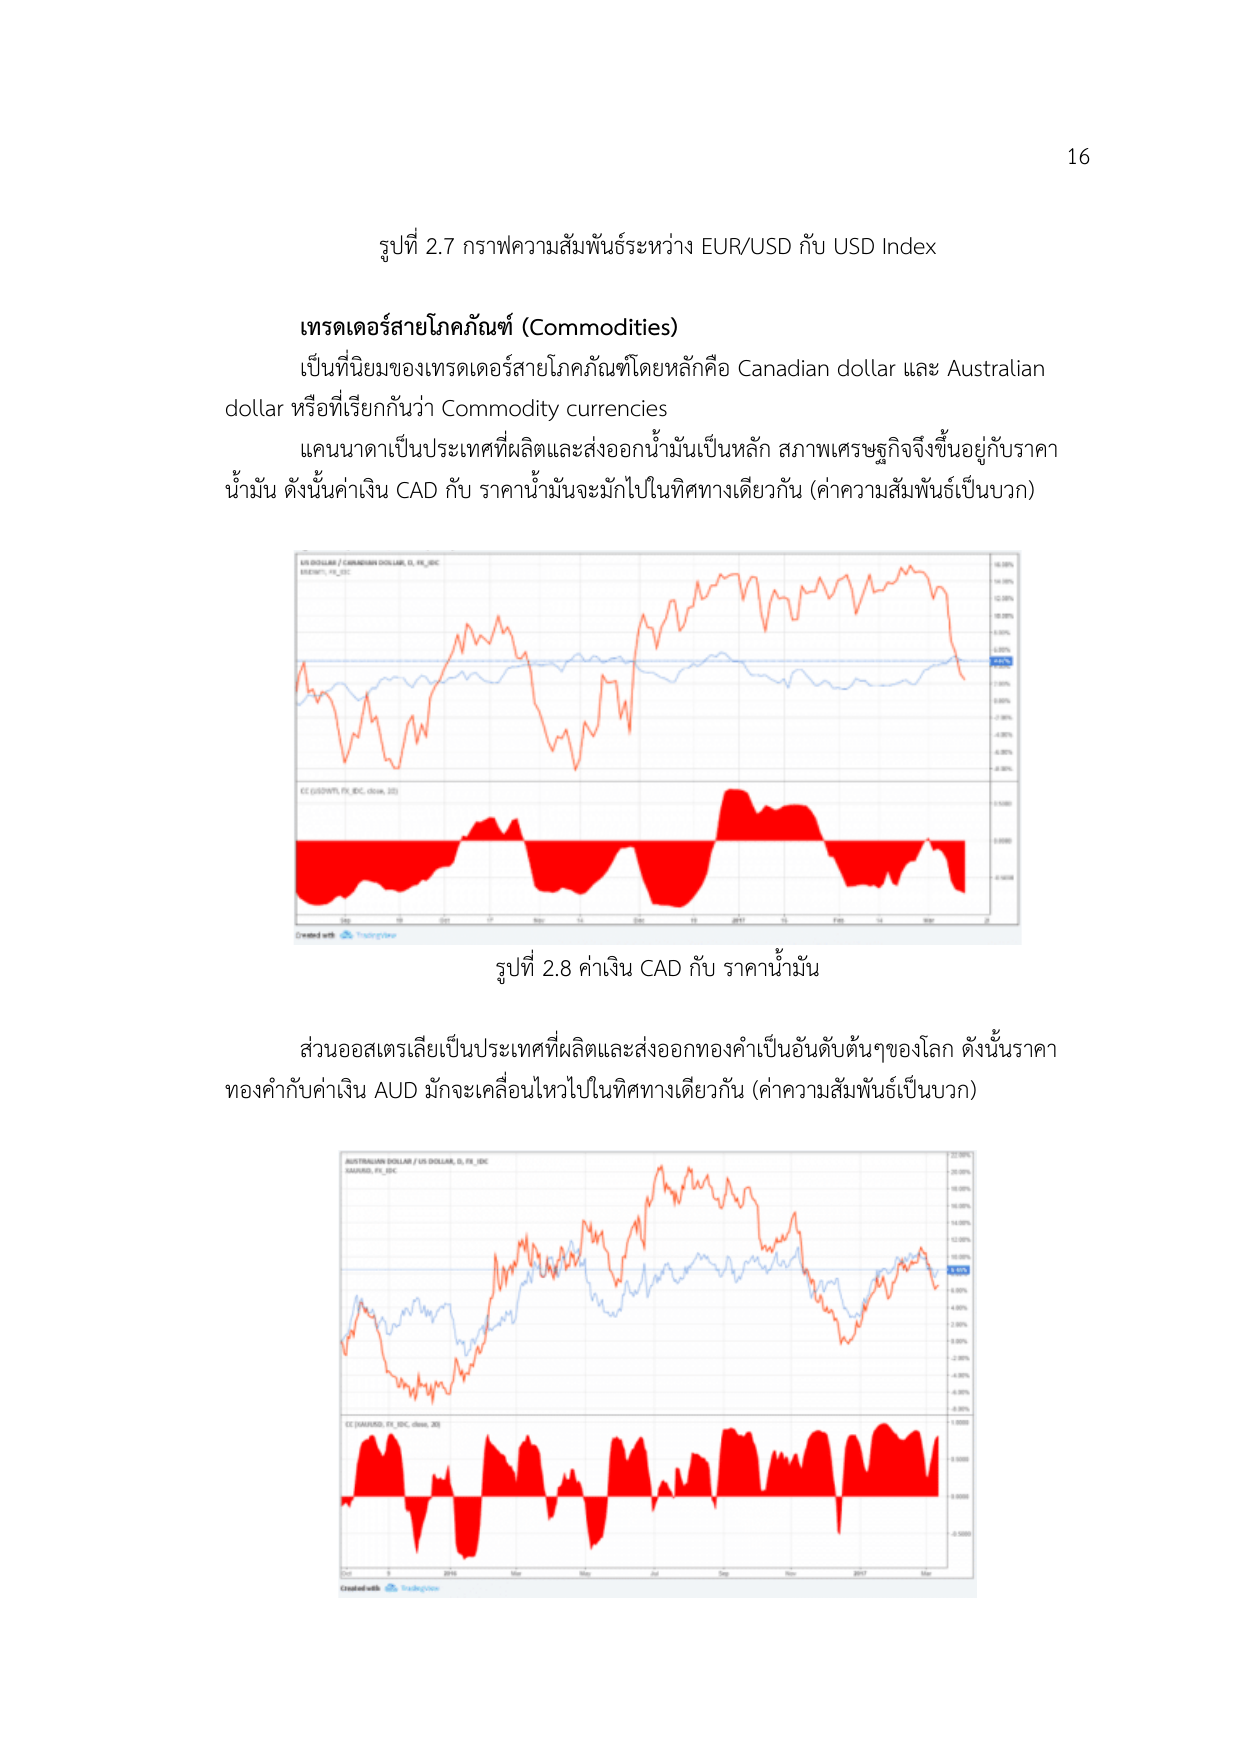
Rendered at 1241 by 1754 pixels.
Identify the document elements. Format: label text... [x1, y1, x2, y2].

text ส่วนออสเตรเลียเป็นประเทศที่ผลิตและส่งออกทองคำเป็นอันดับต้นๆของโลก ดังนั้นราคาทองคำกับค่าเงิน AUD มักจะเคลื่อนไหวไปในทิศทางเดียวกัน (ค่าความสัมพันธ์เป็นบวก) [225, 1028, 1090, 1107]
picture [293, 550, 1022, 945]
text เทรดเดอร์สายโภคภัณฑ์ (Commodities) [225, 306, 1090, 344]
picture [338, 1150, 977, 1598]
text รูปที่ 2.8 ค่าเงิน CAD กับ ราคาน้ำมัน [225, 947, 1090, 985]
text รูปที่ 2.7 กราฟความสัมพันธ์ระหว่าง EUR/USD กับ USD Index [225, 225, 1090, 263]
text เป็นที่นิยมของเทรดเดอร์สายโภคภัณฑ์โดยหลักคือ Canadian dollar และ Australian dollar หรือที่เรียกกันว่า Commodity currencies [225, 347, 1090, 425]
text แคนนาดาเป็นประเทศที่ผลิตและส่งออกน้ำมันเป็นหลัก สภาพเศรษฐกิจจึงขึ้นอยู่กับราคาน้ำมัน ดังนั้นค่าเงิน CAD กับ ราคาน้ำมันจะมักไปในทิศทางเดียวกัน (ค่าความสัมพันธ์เป็นบวก) [225, 428, 1090, 506]
